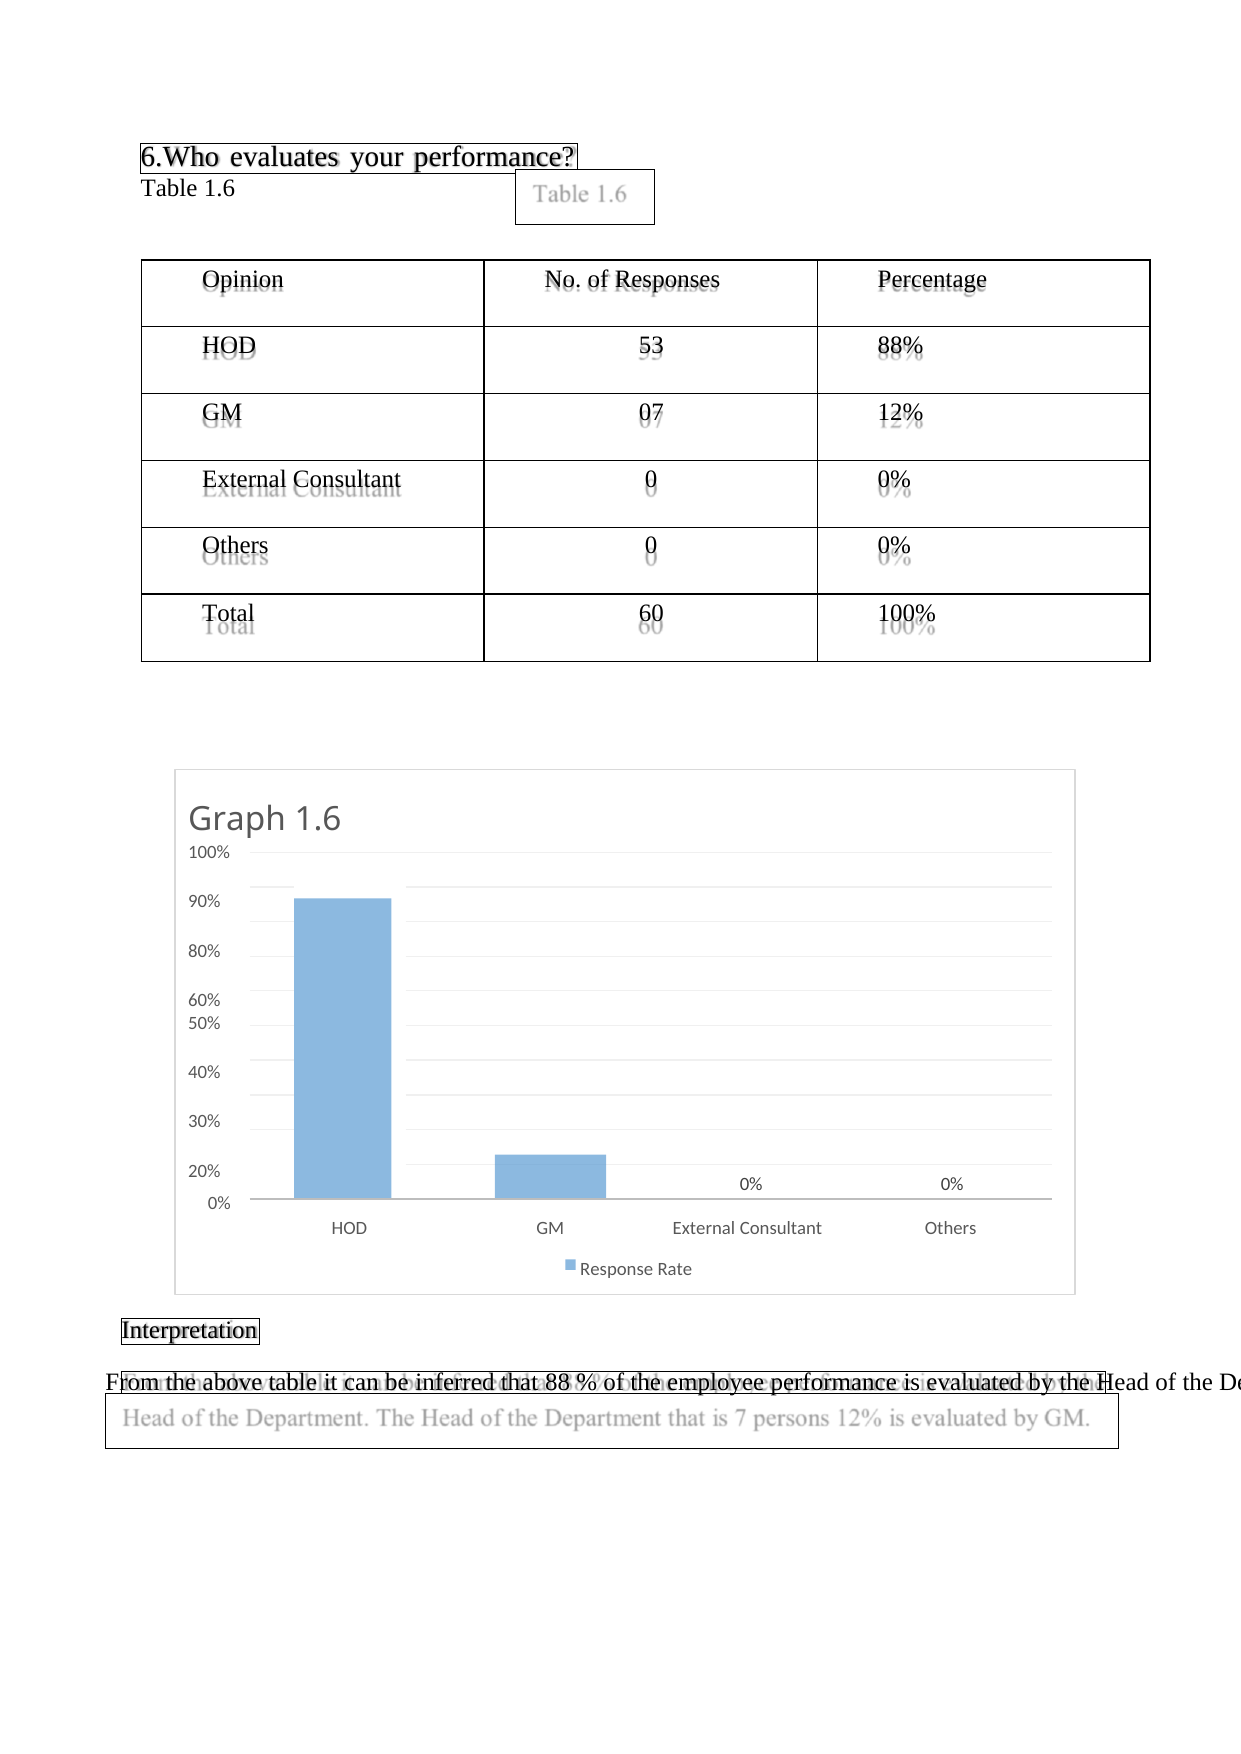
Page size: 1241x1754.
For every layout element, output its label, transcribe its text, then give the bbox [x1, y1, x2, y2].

table_cell 07 [485, 394, 817, 459]
table_cell Others [142, 528, 483, 593]
table_cell 60 [485, 595, 817, 661]
picture [516, 170, 654, 224]
table_cell 53 [485, 327, 817, 393]
picture [774, 1380, 779, 1389]
picture [122, 1372, 1105, 1393]
table_cell 0% [818, 461, 1149, 526]
table_header No. of Responses [485, 261, 817, 326]
table_header Percentage [818, 261, 1149, 326]
table_cell 0 [485, 528, 817, 593]
table_cell HOD [142, 327, 483, 393]
table_cell 12% [818, 394, 1149, 459]
picture [144, 156, 151, 165]
table_cell 0% [818, 528, 1149, 593]
picture [701, 1380, 706, 1389]
table_cell 88% [818, 327, 1149, 393]
table_cell Total [142, 595, 483, 661]
picture [122, 1319, 259, 1344]
picture [141, 144, 577, 173]
table_cell 100% [818, 595, 1149, 661]
table_cell GM [142, 394, 483, 459]
picture [106, 1394, 1118, 1448]
table_cell External Consultant [142, 461, 483, 526]
table_header Opinion [142, 261, 483, 326]
table_cell 0 [485, 461, 817, 526]
